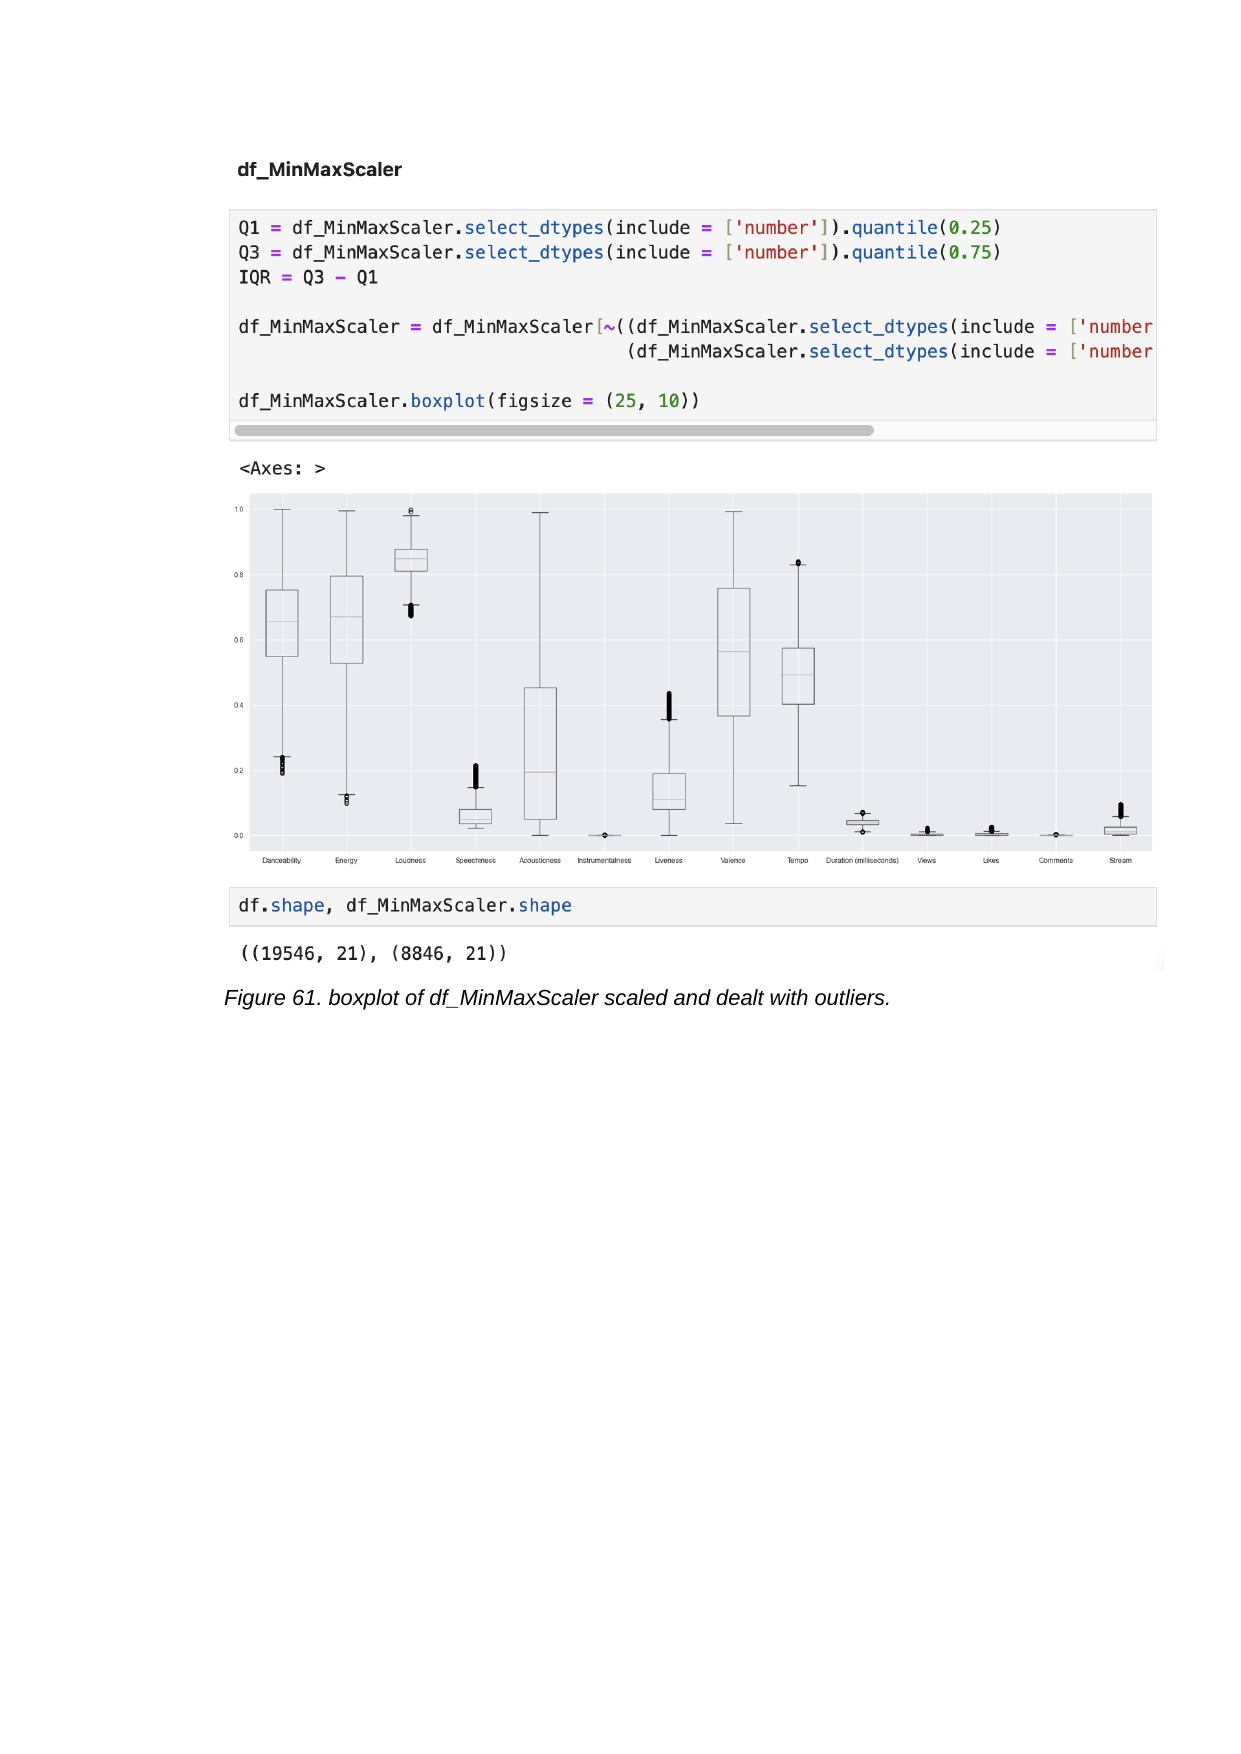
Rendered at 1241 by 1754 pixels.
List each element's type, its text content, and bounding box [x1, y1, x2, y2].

text Figure 61. boxplot of df_MinMaxScaler scaled and dealt with outliers. [150, 985, 1090, 1010]
picture [223, 150, 1164, 971]
